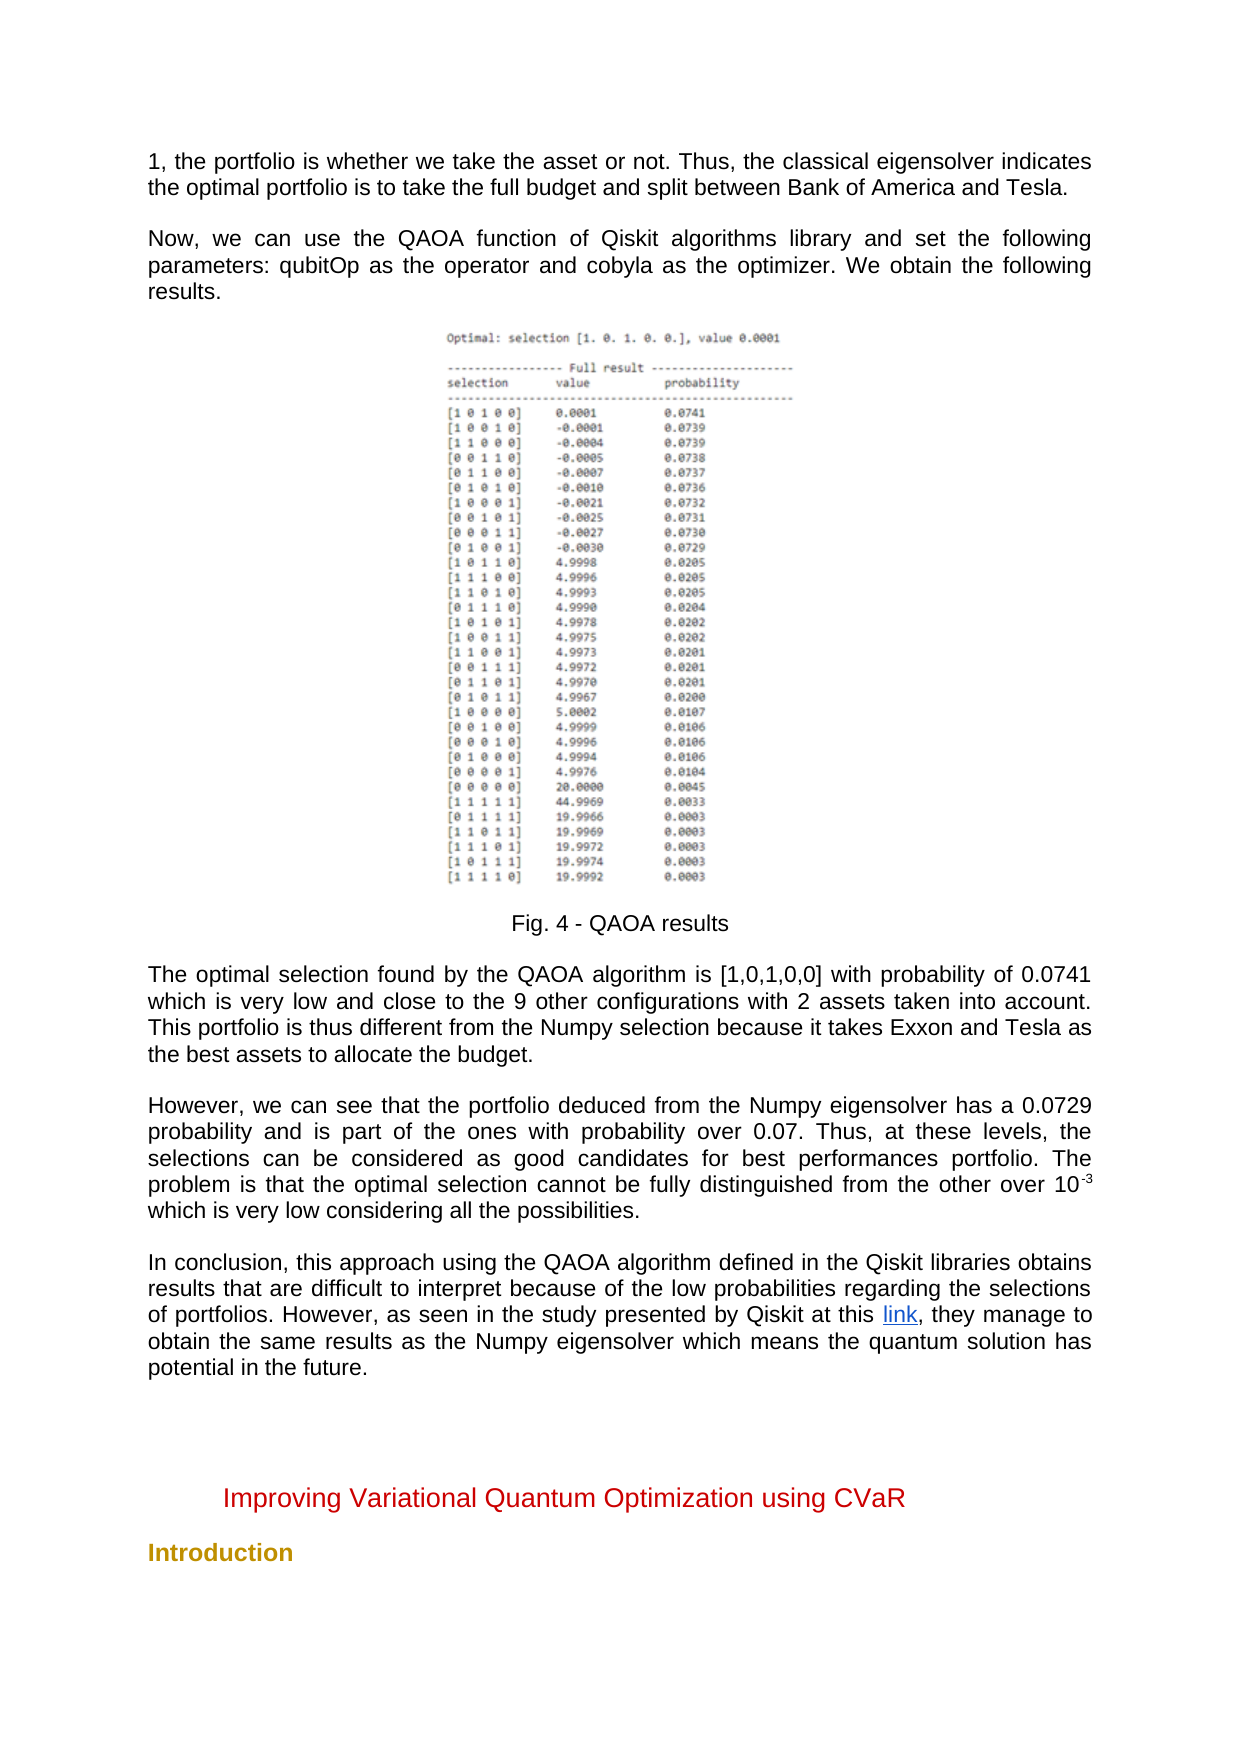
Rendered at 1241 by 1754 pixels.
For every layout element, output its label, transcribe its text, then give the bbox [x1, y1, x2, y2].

picture [442, 329, 804, 886]
text However, we can see that the portfolio deduced from the Numpy eigensolver has a 0.0729 probability and is part of the ones with probability over 0.07. Thus, at these levels, the selections can be considered as good candidates for best performances portfolio. The problem is that the optimal selection cannot be fully distinguished from the other over 10-3 which is very low considering all the possibilities. [148, 1092, 1093, 1224]
text In conclusion, this approach using the QAOA algorithm defined in the Qiskit libraries obtains results that are difficult to interpret because of the low probabilities regarding the selections of portfolios. However, as seen in the study presented by Qiskit at this link, they manage to obtain the same results as the Numpy eigensolver which means the quantum solution has potential in the future. [148, 1249, 1093, 1380]
text Fig. 4 - QAOA results [148, 910, 1093, 936]
subtitle Improving Variational Quantum Optimization using CVaR [148, 1482, 1093, 1513]
text Introduction [148, 1538, 1093, 1567]
text The optimal selection found by the QAOA algorithm is [1,0,1,0,0] with probability of 0.0741 which is very low and close to the 9 other configurations with 2 assets taken into account. This portfolio is thus different from the Numpy selection because it takes Exxon and Tesla as the best assets to allocate the budget. [148, 961, 1093, 1067]
text Now, we can use the QAOA function of Qiskit algorithms library and set the following parameters: qubitOp as the operator and cobyla as the optimizer. We obtain the following results. [148, 225, 1093, 304]
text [148, 148, 1093, 200]
